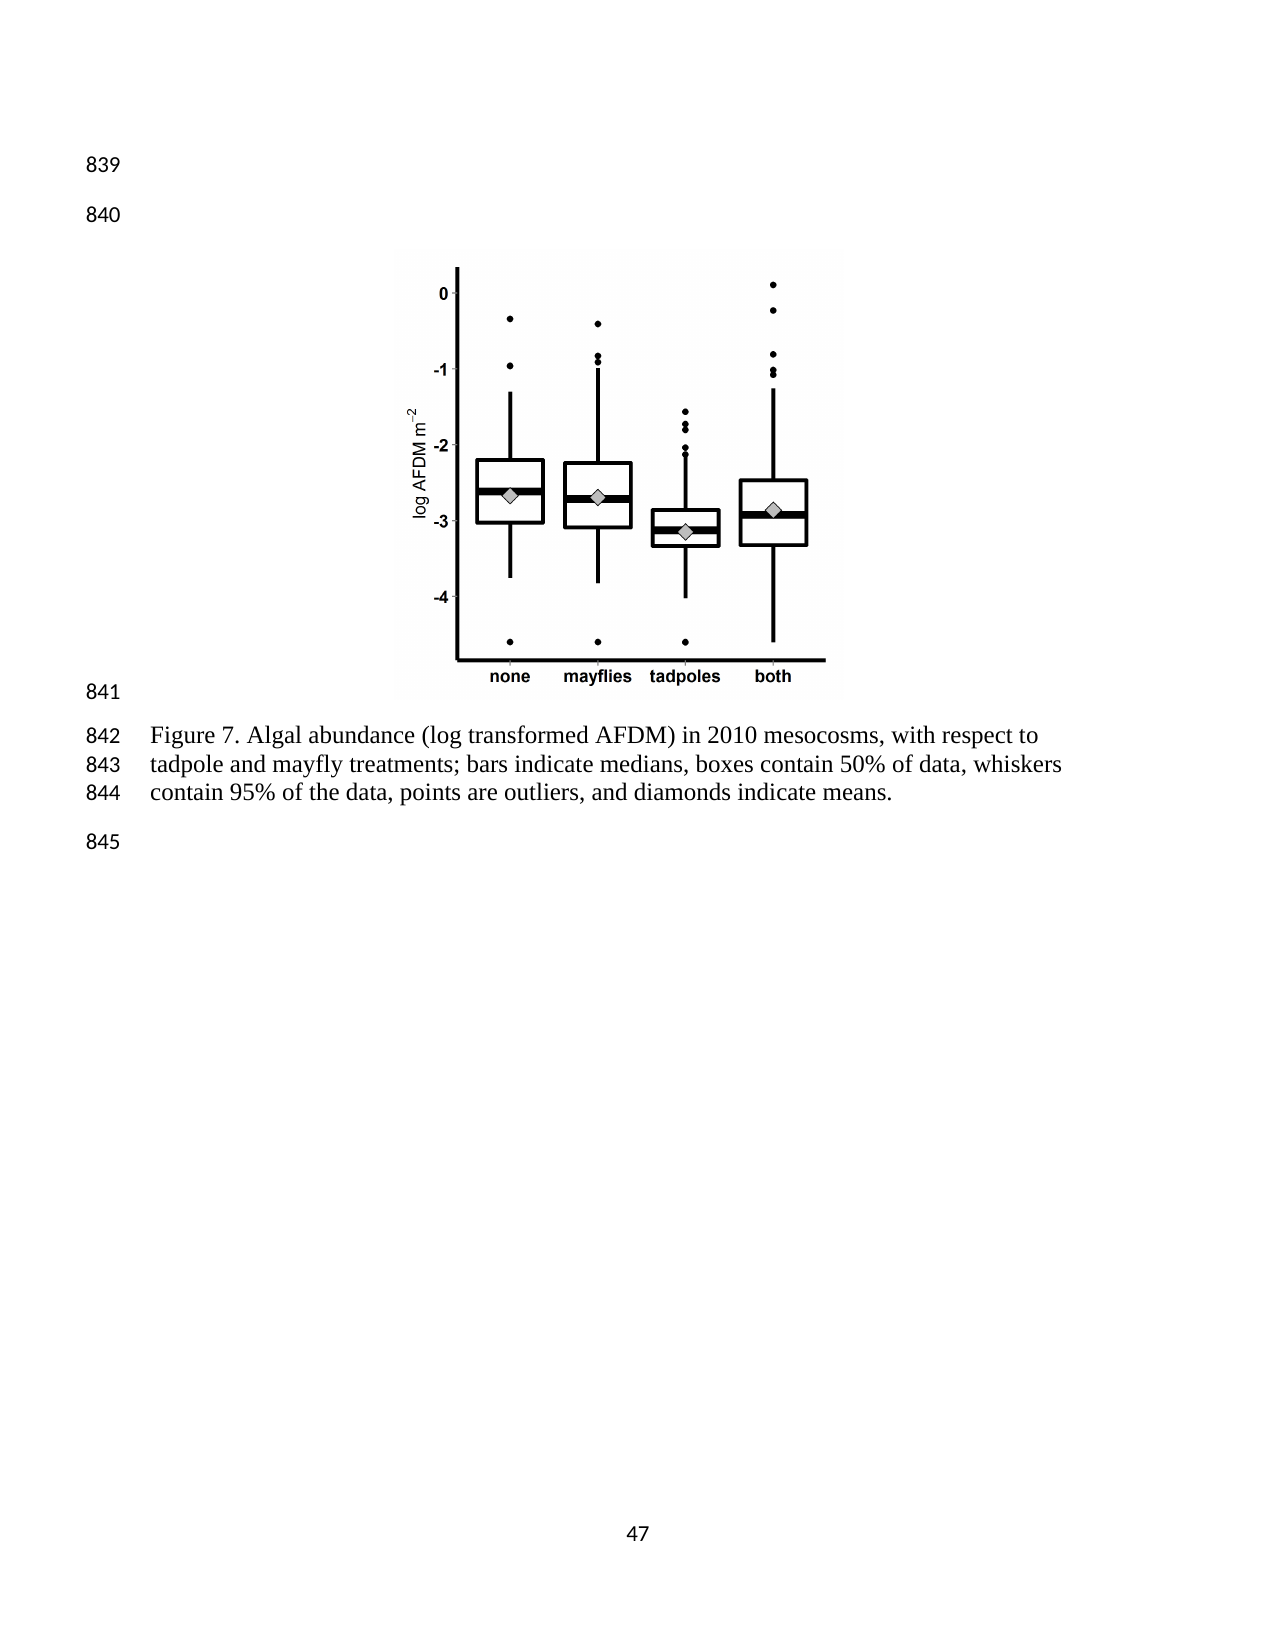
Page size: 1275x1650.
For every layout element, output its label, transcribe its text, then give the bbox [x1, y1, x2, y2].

picture [393, 249, 844, 700]
text Figure 7. Algal abundance (log transformed AFDM) in 2010 mesocosms, with respect to tadpole and mayfly treatments; bars indicate medians, boxes contain 50% of data, whiskers contain 95% of the data, points are outliers, and diamonds indicate means. [150, 720, 1087, 806]
